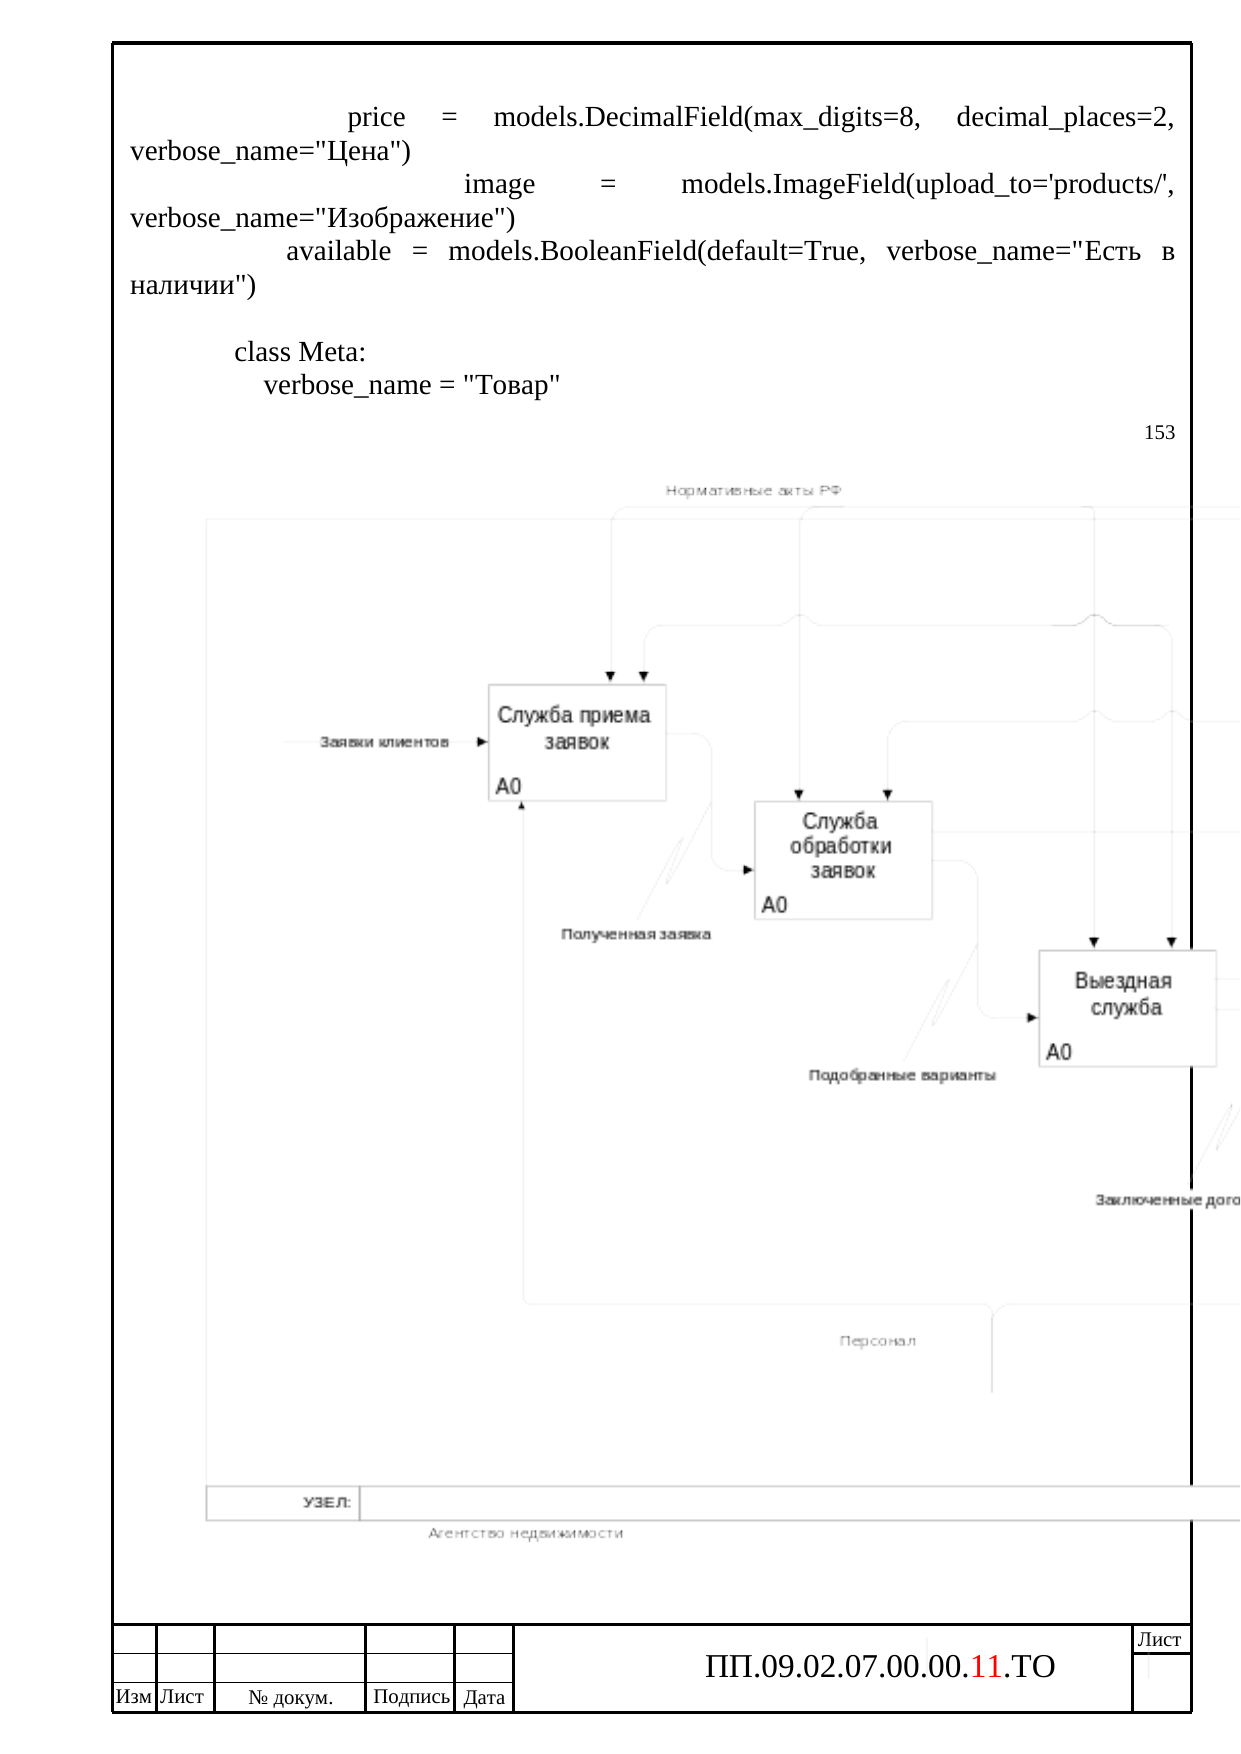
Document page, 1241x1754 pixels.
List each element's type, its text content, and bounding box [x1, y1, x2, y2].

text class Meta: [130, 334, 1175, 367]
text verbose_name = "Товар" [130, 367, 1175, 401]
text price = models.DecimalField(max_digits=8, decimal_places=2, verbose_name="Цена") [130, 99, 1175, 166]
text available = models.BooleanField(default=True, verbose_name="Есть в наличии") [130, 233, 1175, 300]
text image = models.ImageField(upload_to='products/', verbose_name="Изображение") [130, 166, 1175, 233]
